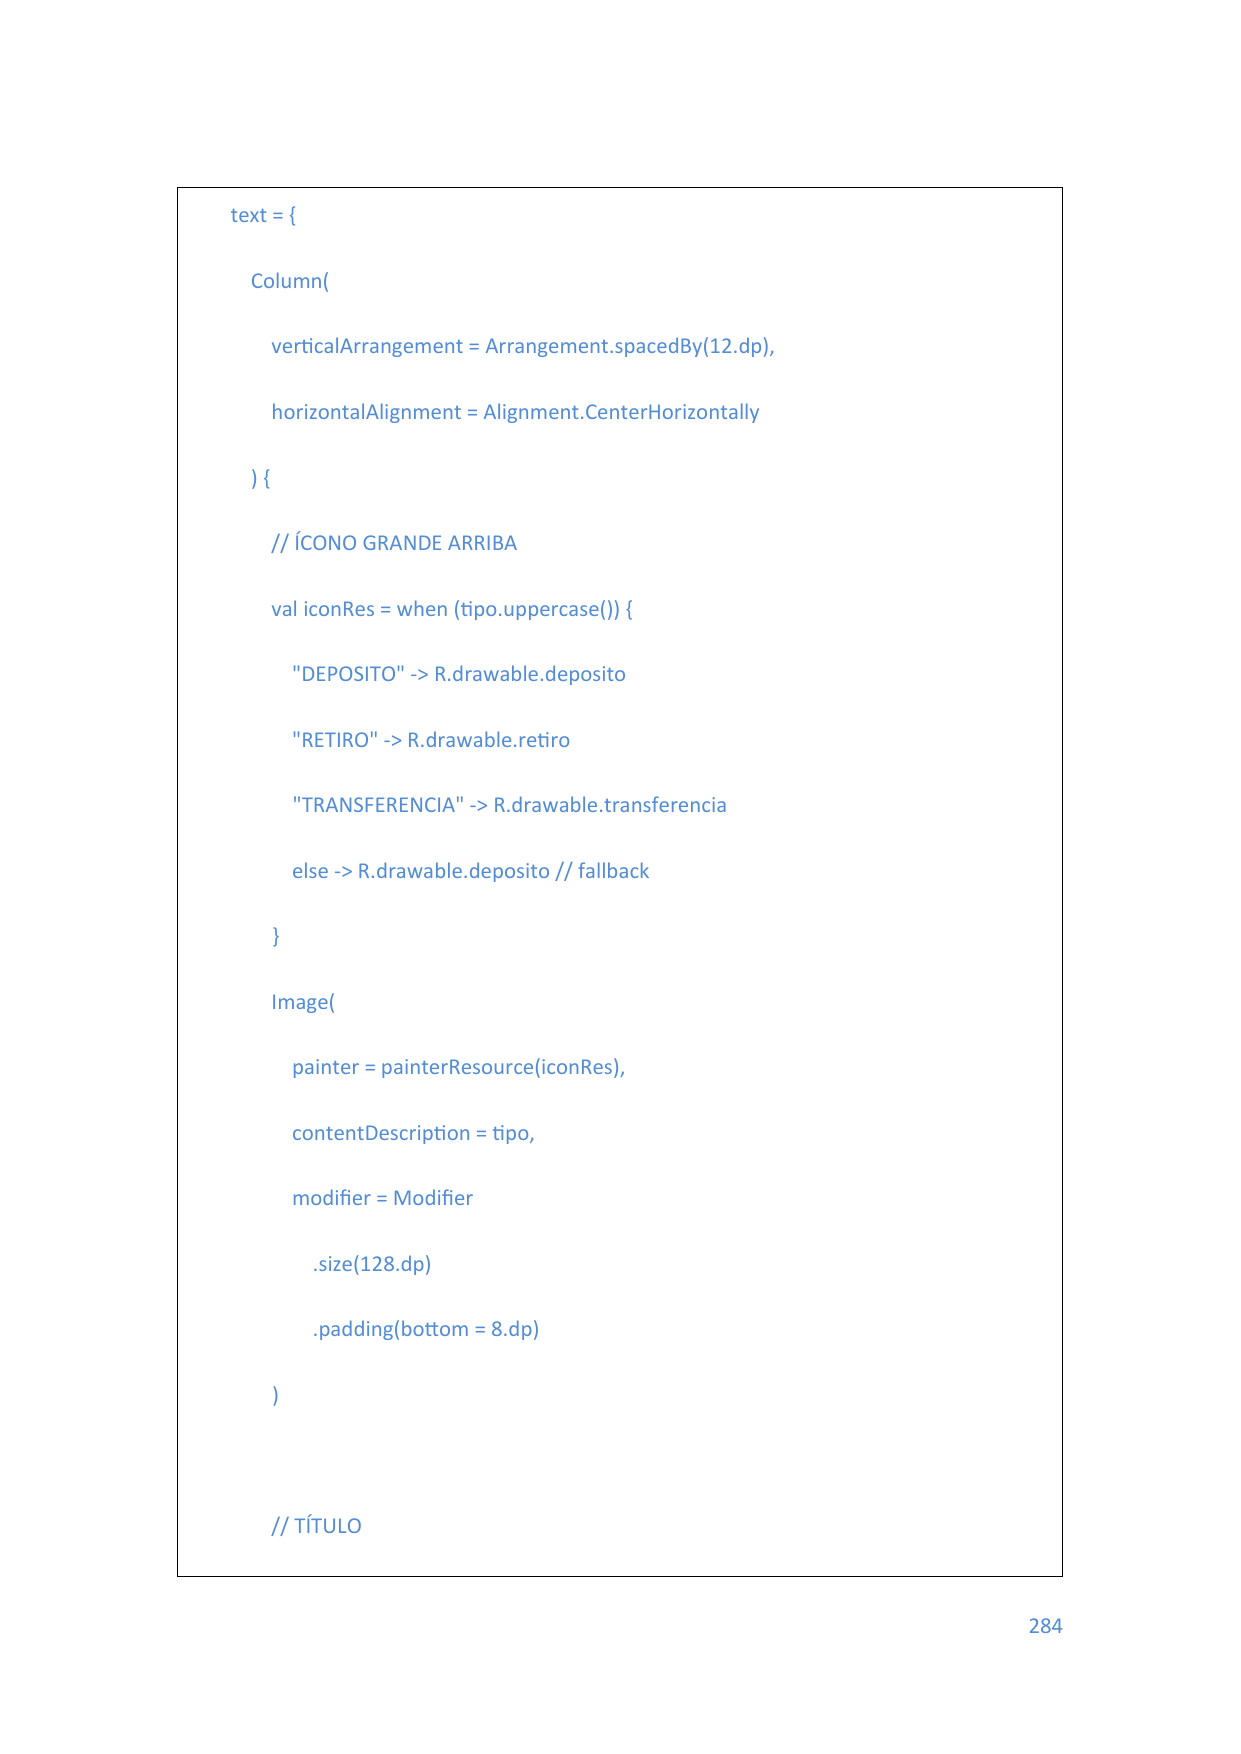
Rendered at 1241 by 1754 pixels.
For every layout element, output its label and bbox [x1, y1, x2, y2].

table_header [178, 188, 1062, 1576]
